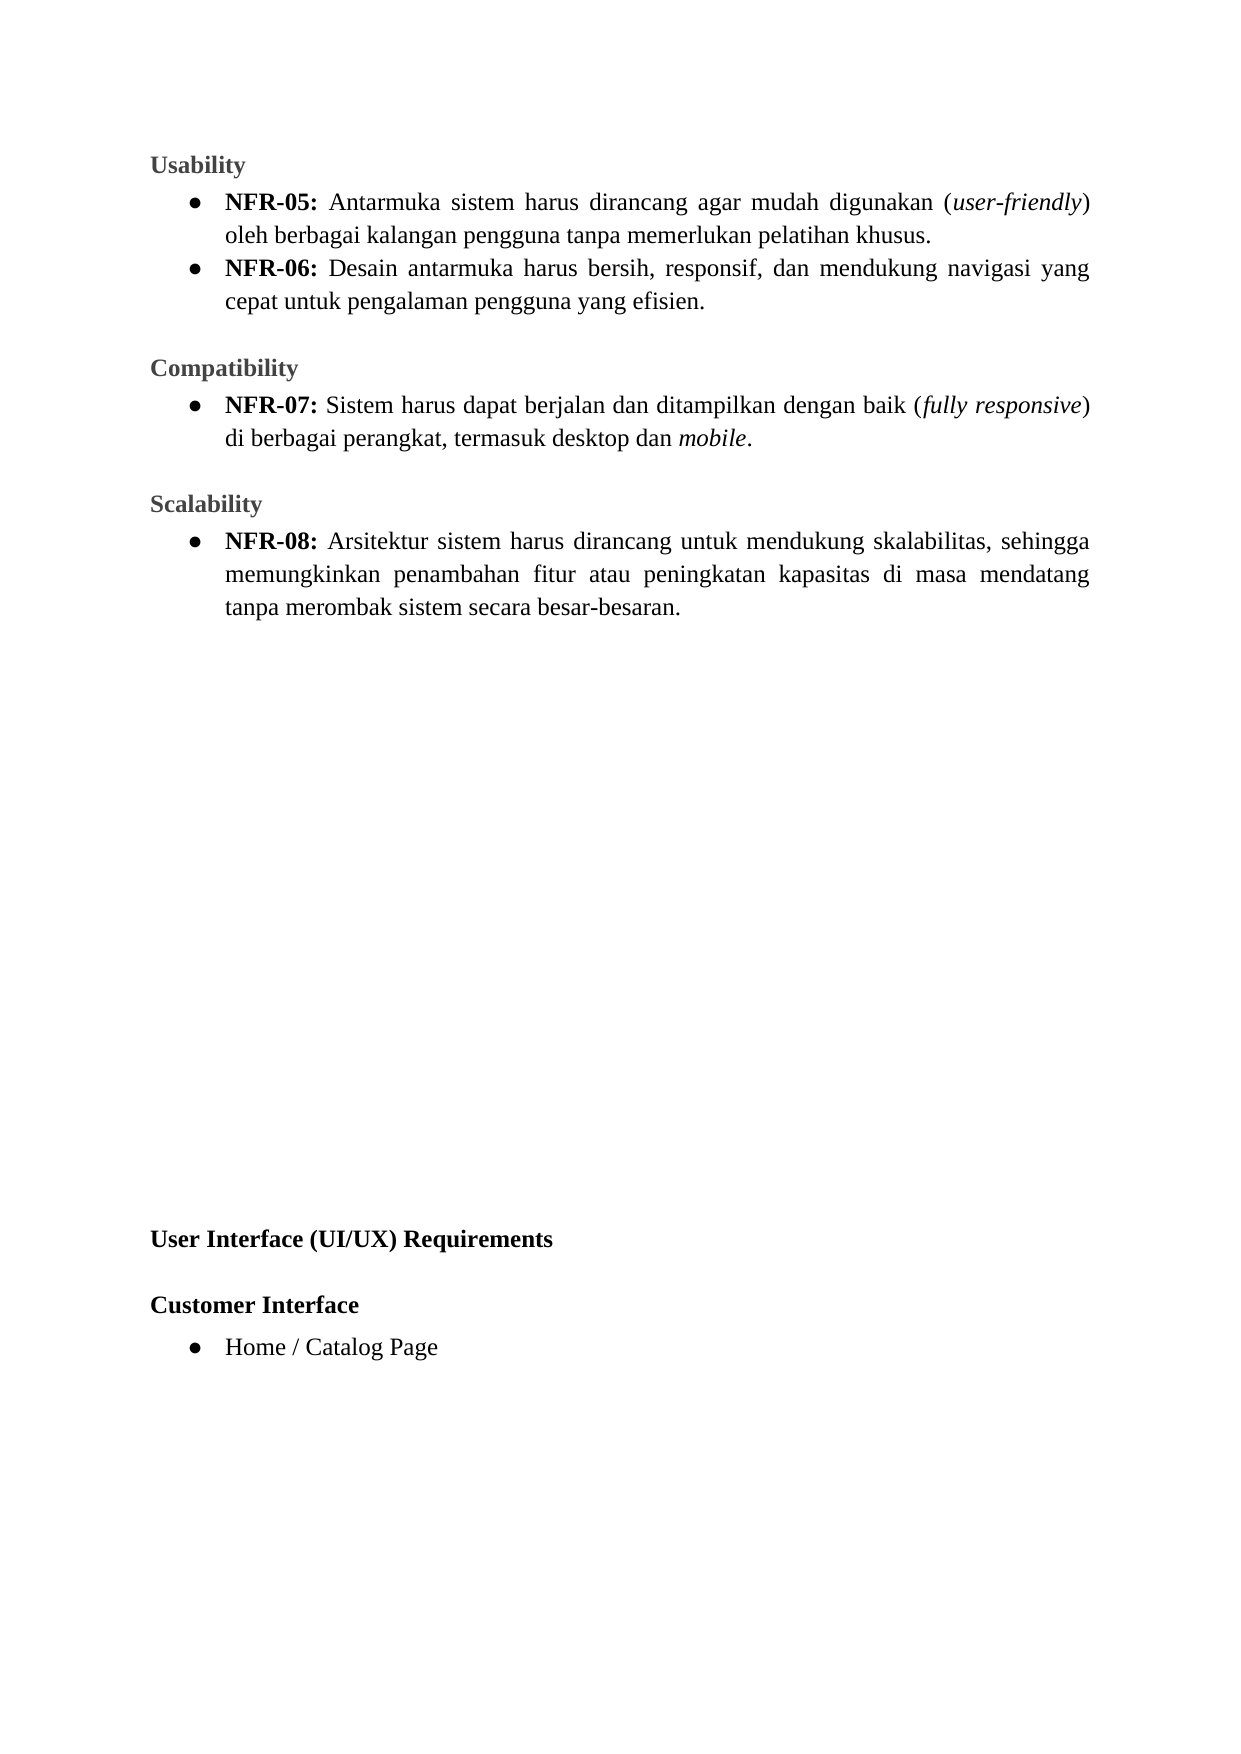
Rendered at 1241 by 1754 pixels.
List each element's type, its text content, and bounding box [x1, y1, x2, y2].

subtitle Scalability [150, 489, 1090, 518]
subtitle User Interface (UI/UX) Requirements [150, 1224, 1090, 1253]
subtitle Usability [150, 150, 1090, 179]
list Home / Catalog Page [187, 1332, 1090, 1361]
list NFR-06: Desain antarmuka harus bersih, responsif, dan mendukung navigasi yang cepat untuk pengalaman pengguna yang efisien. [187, 253, 1090, 315]
list NFR-07: Sistem harus dapat berjalan dan ditampilkan dengan baik (fully responsive) di berbagai perangkat, termasuk desktop dan mobile. [187, 390, 1090, 452]
list NFR-05: Antarmuka sistem harus dirancang agar mudah digunakan (user-friendly) oleh berbagai kalangan pengguna tanpa memerlukan pelatihan khusus. [187, 187, 1090, 249]
subtitle Compatibility [150, 353, 1090, 381]
subtitle Customer Interface [150, 1291, 1090, 1319]
list NFR-08: Arsitektur sistem harus dirancang untuk mendukung skalabilitas, sehingga memungkinkan penambahan fitur atau peningkatan kapasitas di masa mendatang tanpa merombak sistem secara besar-besaran. [187, 526, 1090, 621]
